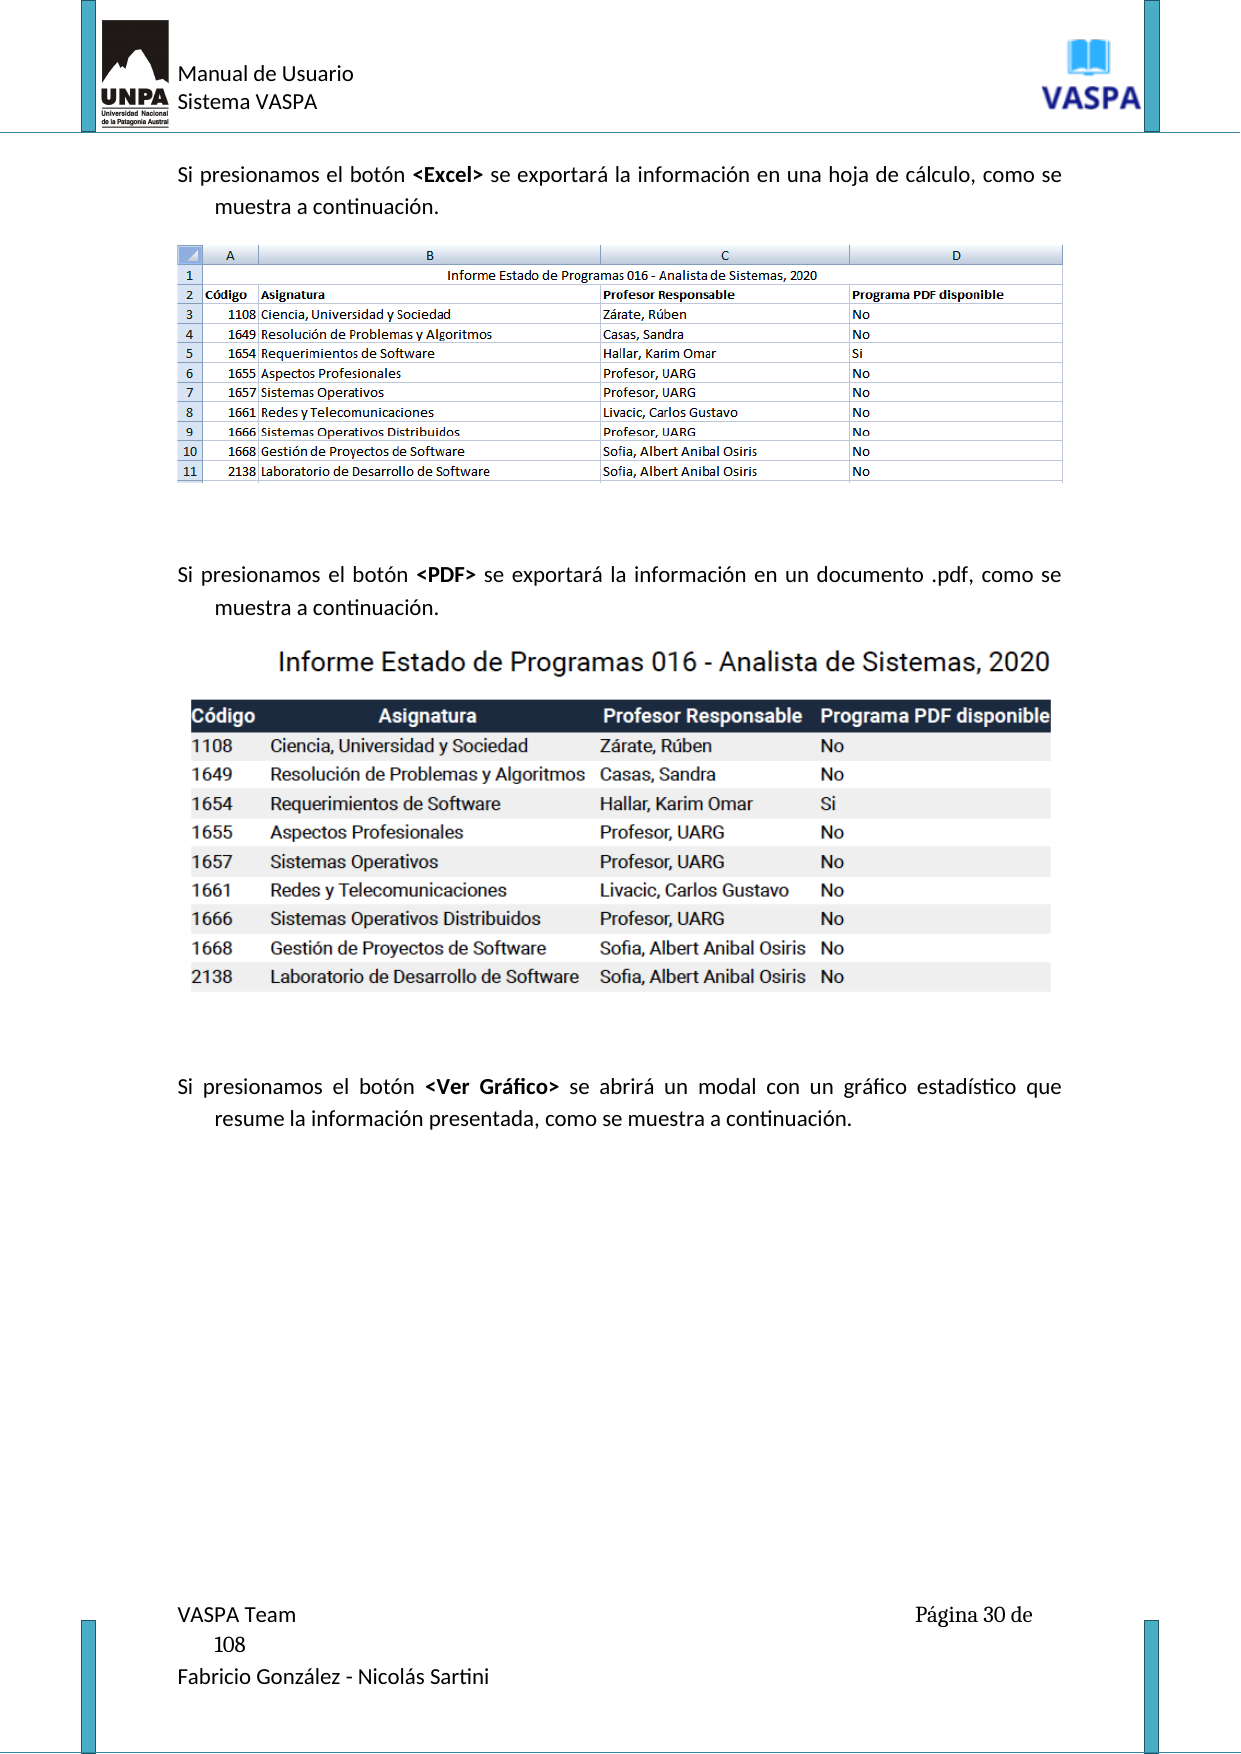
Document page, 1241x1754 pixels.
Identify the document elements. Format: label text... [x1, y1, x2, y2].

picture [1036, 19, 1146, 129]
picture [177, 245, 1063, 483]
text Si presionamos el botón <PDF> se exportará la información en un documento .pdf, como se muestra a continuación. [177, 560, 1063, 621]
text Si presionamos el botón <Ver Gráfico> se abrirá un modal con un gráfico estadístico que resume la información presentada, como se muestra a continuación. [177, 1072, 1063, 1132]
picture [177, 645, 1063, 994]
picture [100, 18, 170, 129]
text Si presionamos el botón <Excel> se exportará la información en una hoja de cálculo, como se muestra a continuación. [177, 160, 1063, 220]
